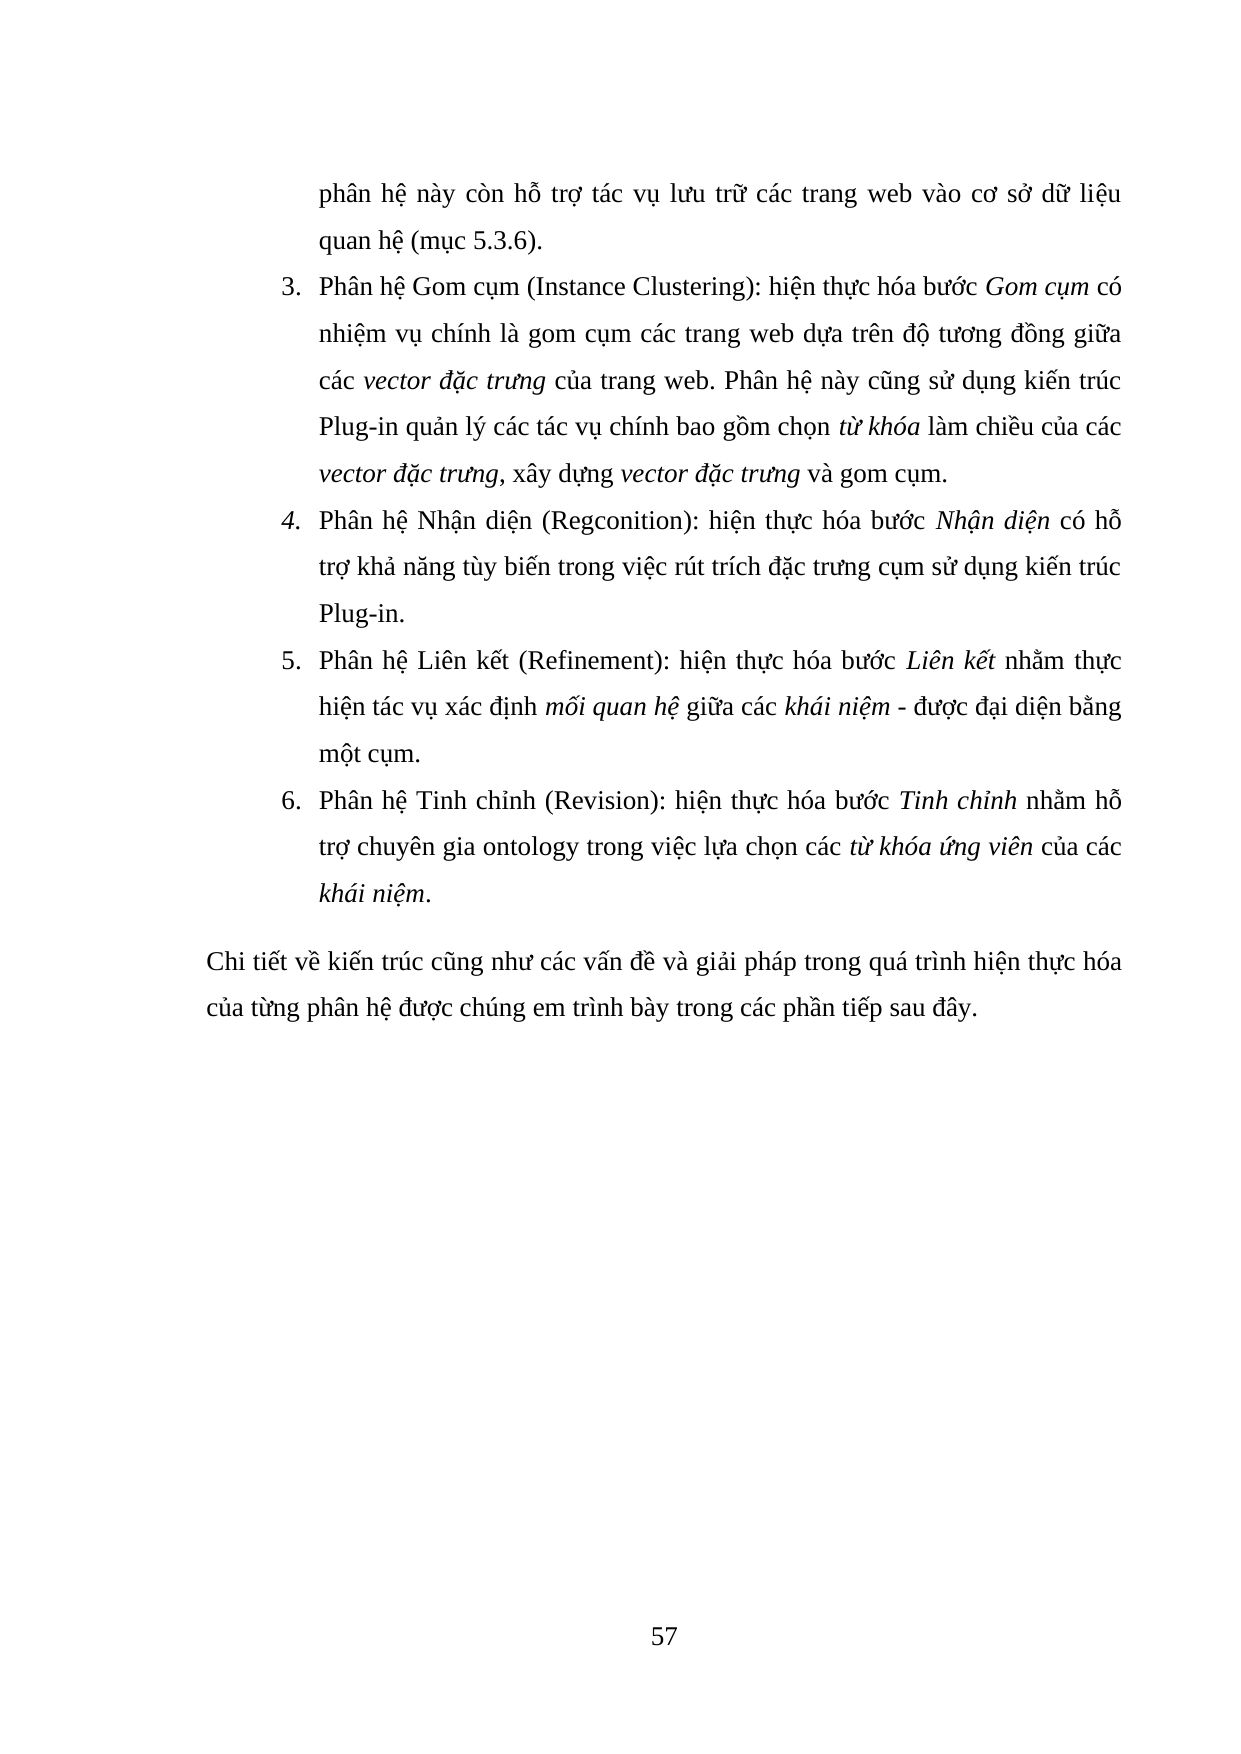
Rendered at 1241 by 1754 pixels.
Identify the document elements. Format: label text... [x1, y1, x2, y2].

list Phân hệ Tinh chỉnh (Revision): hiện thực hóa bước Tinh chỉnh nhằm hỗ trợ chuyên gia ontology trong việc lựa chọn các từ khóa ứng viên của các khái niệm. [281, 784, 1122, 908]
text Chi tiết về kiến trúc cũng như các vấn đề và giải pháp trong quá trình hiện thực hóa của từng phân hệ được chúng em trình bày trong các phần tiếp sau đây. [206, 945, 1122, 1022]
list Phân hệ Liên kết (Refinement): hiện thực hóa bước Liên kết nhằm thực hiện tác vụ xác định mối quan hệ giữa các khái niệm - được đại diện bằng một cụm. [281, 644, 1122, 768]
list Phân hệ Gom cụm (Instance Clustering): hiện thực hóa bước Gom cụm có nhiệm vụ chính là gom cụm các trang web dựa trên độ tương đồng giữa các vector đặc trưng của trang web. Phân hệ này cũng sử dụng kiến trúc Plug-in quản lý các tác vụ chính bao gồm chọn từ khóa làm chiều của các vector đặc trưng, xây dựng vector đặc trưng và gom cụm. [281, 271, 1122, 488]
list Phân hệ Nhận diện (Regconition): hiện thực hóa bước Nhận diện có hỗ trợ khả năng tùy biến trong việc rút trích đặc trưng cụm sử dụng kiến trúc Plug-in. [281, 504, 1122, 628]
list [281, 177, 1122, 255]
